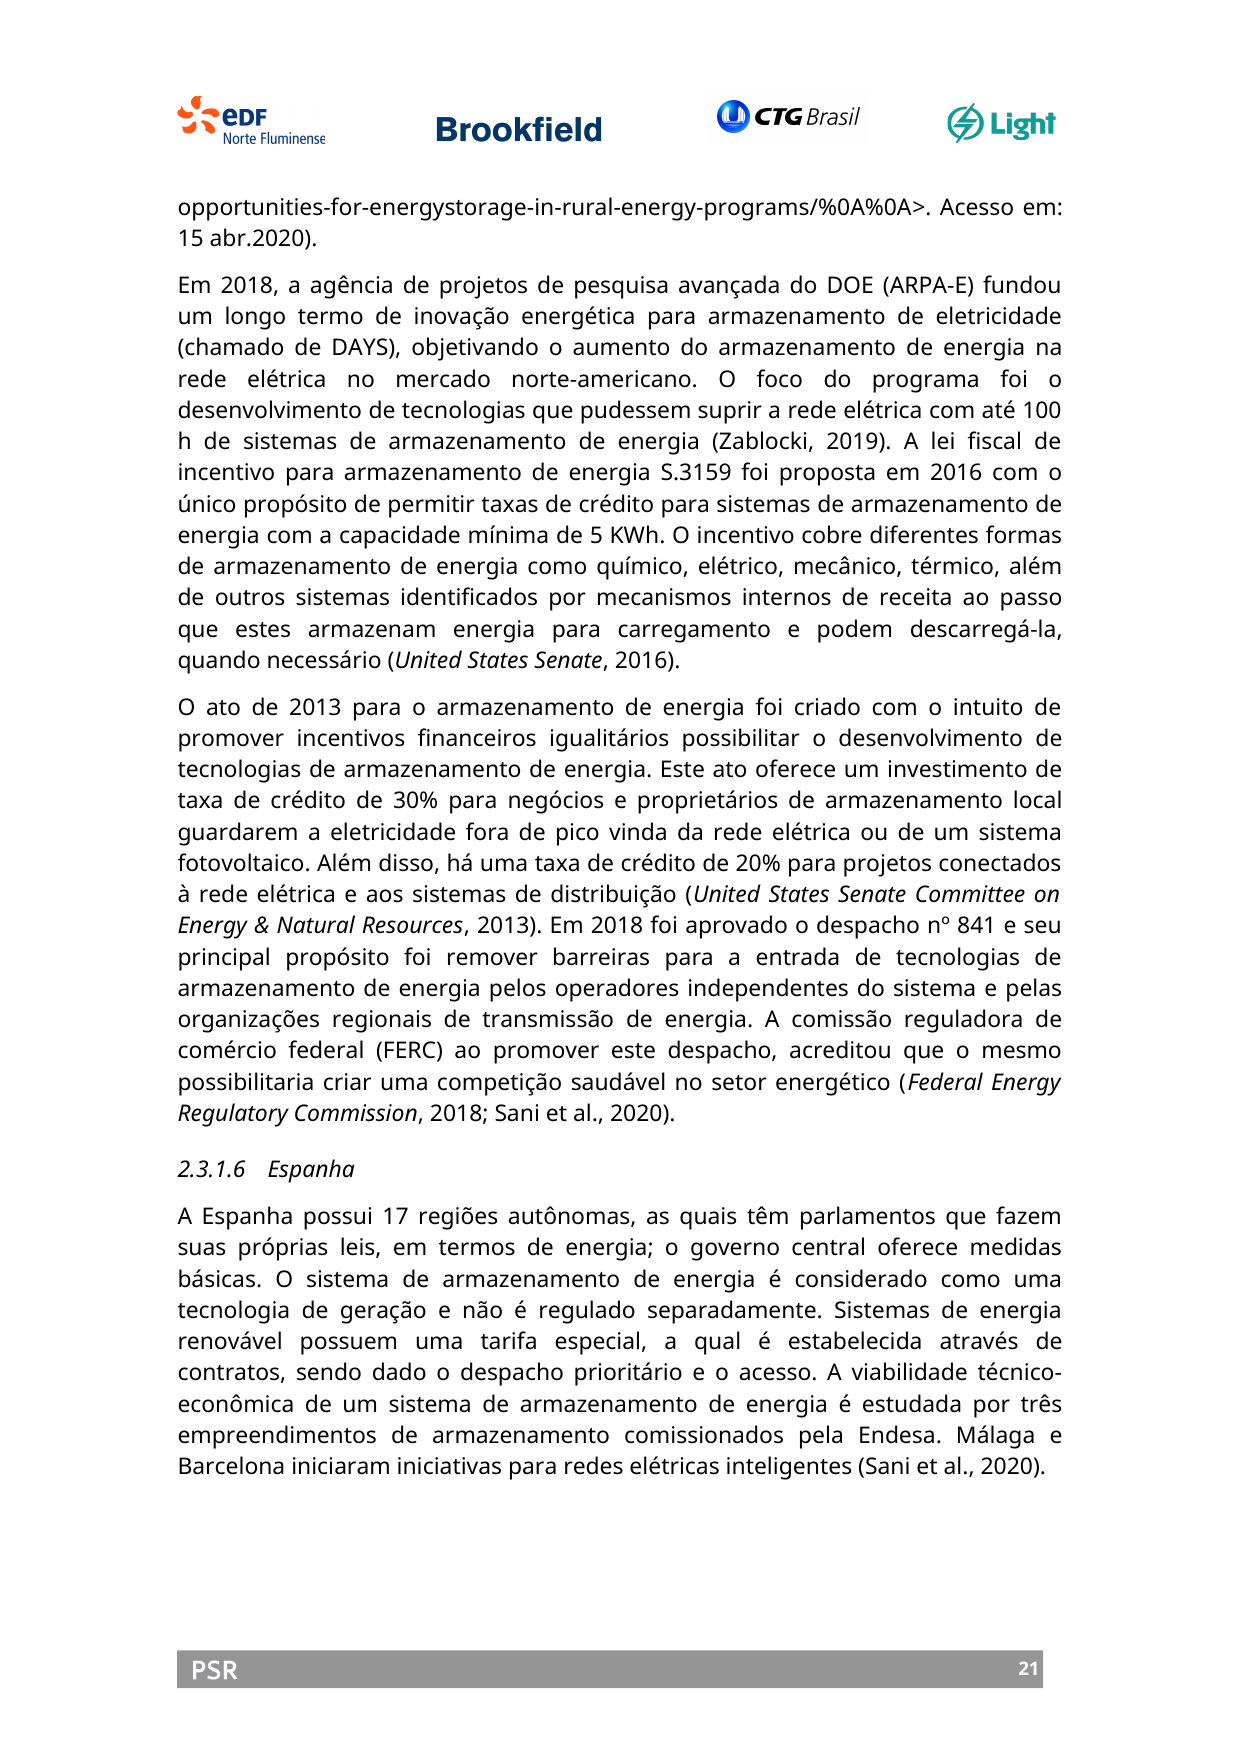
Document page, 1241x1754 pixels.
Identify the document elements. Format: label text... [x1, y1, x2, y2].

picture [947, 103, 1056, 144]
text O ato de 2013 para o armazenamento de energia foi criado com o intuito de promover incentivos financeiros igualitários possibilitar o desenvolvimento de tecnologias de armazenamento de energia. Este ato oferece um investimento de taxa de crédito de 30% para negócios e proprietários de armazenamento local guardarem a eletricidade fora de pico vinda da rede elétrica ou de um sistema fotovoltaico. Além disso, há uma taxa de crédito de 20% para projetos conectados à rede elétrica e aos sistemas de distribuição (United States Senate Committee on Energy & Natural Resources, 2013). Em 2018 foi aprovado o despacho nº 841 e seu principal propósito foi remover barreiras para a entrada de tecnologias de armazenamento de energia pelos operadores independentes do sistema e pelas organizações regionais de transmissão de energia. A comissão reguladora de comércio federal (FERC) ao promover este despacho, acreditou que o mesmo possibilitaria criar uma competição saudável no setor energético (Federal Energy Regulatory Commission, 2018; Sani et al., 2020). [177, 691, 1063, 1128]
subtitle Espanha [177, 1153, 1063, 1184]
picture [190, 1659, 239, 1681]
picture [706, 89, 871, 144]
text Em 2018, a agência de projetos de pesquisa avançada do DOE (ARPA-E) fundou um longo termo de inovação energética para armazenamento de eletricidade (chamado de DAYS), objetivando o aumento do armazenamento de energia na rede elétrica no mercado norte-americano. O foco do programa foi o desenvolvimento de tecnologias que pudessem suprir a rede elétrica com até 100 h de sistemas de armazenamento de energia (Zablocki, 2019). A lei fiscal de incentivo para armazenamento de energia S.3159 foi proposta em 2016 com o único propósito de permitir taxas de crédito para sistemas de armazenamento de energia com a capacidade mínima de 5 KWh. O incentivo cobre diferentes formas de armazenamento de energia como químico, elétrico, mecânico, térmico, além de outros sistemas identificados por mecanismos internos de receita ao passo que estes armazenam energia para carregamento e podem descarregá-la, quando necessário (United States Senate, 2016). [177, 269, 1063, 675]
picture [177, 96, 325, 144]
picture [432, 114, 606, 144]
text A Espanha possui 17 regiões autônomas, as quais têm parlamentos que fazem suas próprias leis, em termos de energia; o governo central oferece medidas básicas. O sistema de armazenamento de energia é considerado como uma tecnologia de geração e não é regulado separadamente. Sistemas de energia renovável possuem uma tarifa especial, a qual é estabelecida através de contratos, sendo dado o despacho prioritário e o acesso. A viabilidade técnico-econômica de um sistema de armazenamento de energia é estudada por três empreendimentos de armazenamento comissionados pela Endesa. Málaga e Barcelona iniciaram iniciativas para redes elétricas inteligentes (Sani et al., 2020). [177, 1200, 1063, 1481]
